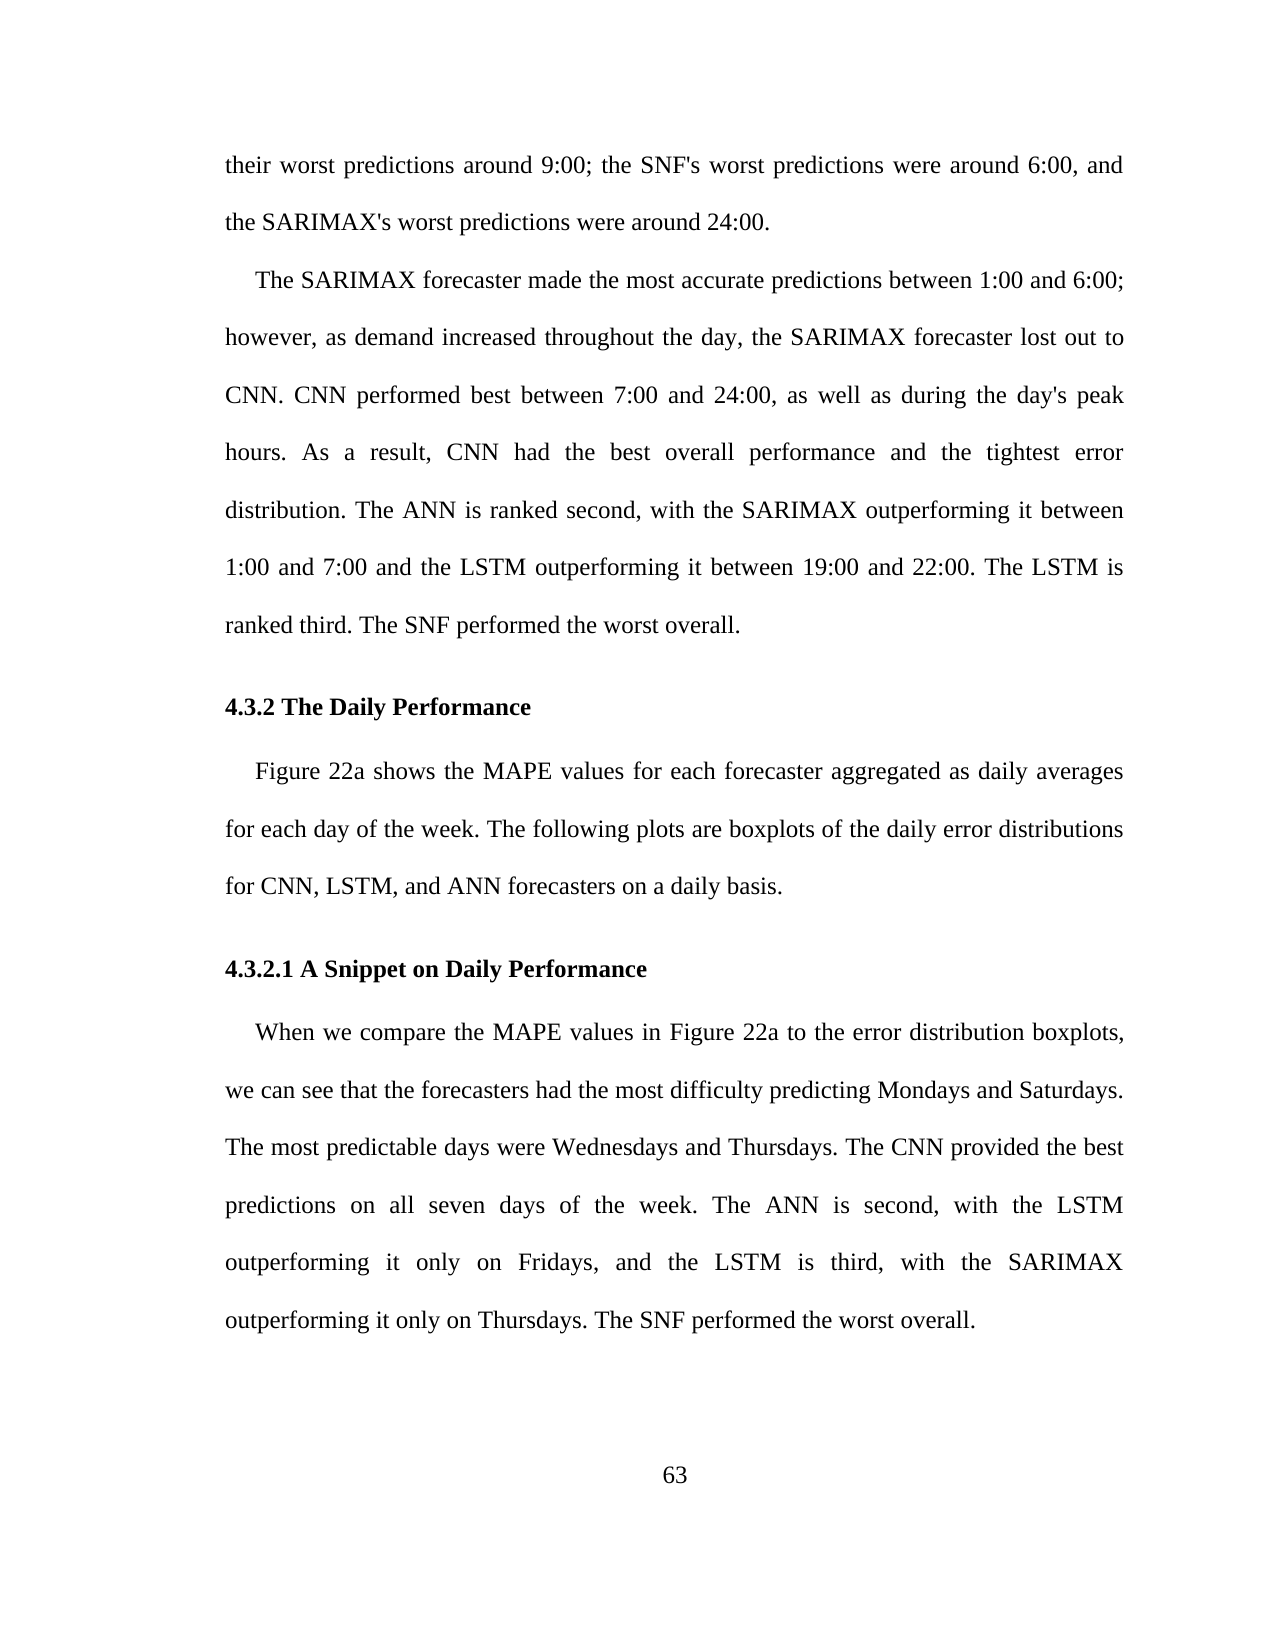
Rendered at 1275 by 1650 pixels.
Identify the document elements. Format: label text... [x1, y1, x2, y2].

text Figure 22a shows the MAPE values for each forecaster aggregated as daily averages for each day of the week. The following plots are boxplots of the daily error distributions for CNN, LSTM, and ANN forecasters on a daily basis. [225, 756, 1125, 900]
subtitle 4.3.2.1 A Snippet on Daily Performance [225, 954, 1125, 982]
text The SARIMAX forecaster made the most accurate predictions between 1:00 and 6:00; however, as demand increased throughout the day, the SARIMAX forecaster lost out to CNN. CNN performed best between 7:00 and 24:00, as well as during the day's peak hours. As a result, CNN had the best overall performance and the tightest error distribution. The ANN is ranked second, with the SARIMAX outperforming it between 1:00 and 7:00 and the LSTM outperforming it between 19:00 and 22:00. The LSTM is ranked third. The SNF performed the worst overall. [225, 265, 1125, 639]
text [225, 150, 1125, 236]
text When we compare the MAPE values in Figure 22a to the error distribution boxplots, we can see that the forecasters had the most difficulty predicting Mondays and Saturdays. The most predictable days were Wednesdays and Thursdays. The CNN provided the best predictions on all seven days of the week. The ANN is second, with the LSTM outperforming it only on Fridays, and the LSTM is third, with the SARIMAX outperforming it only on Thursdays. The SNF performed the worst overall. [225, 1017, 1125, 1334]
subtitle 4.3.2 The Daily Performance [225, 692, 1125, 721]
